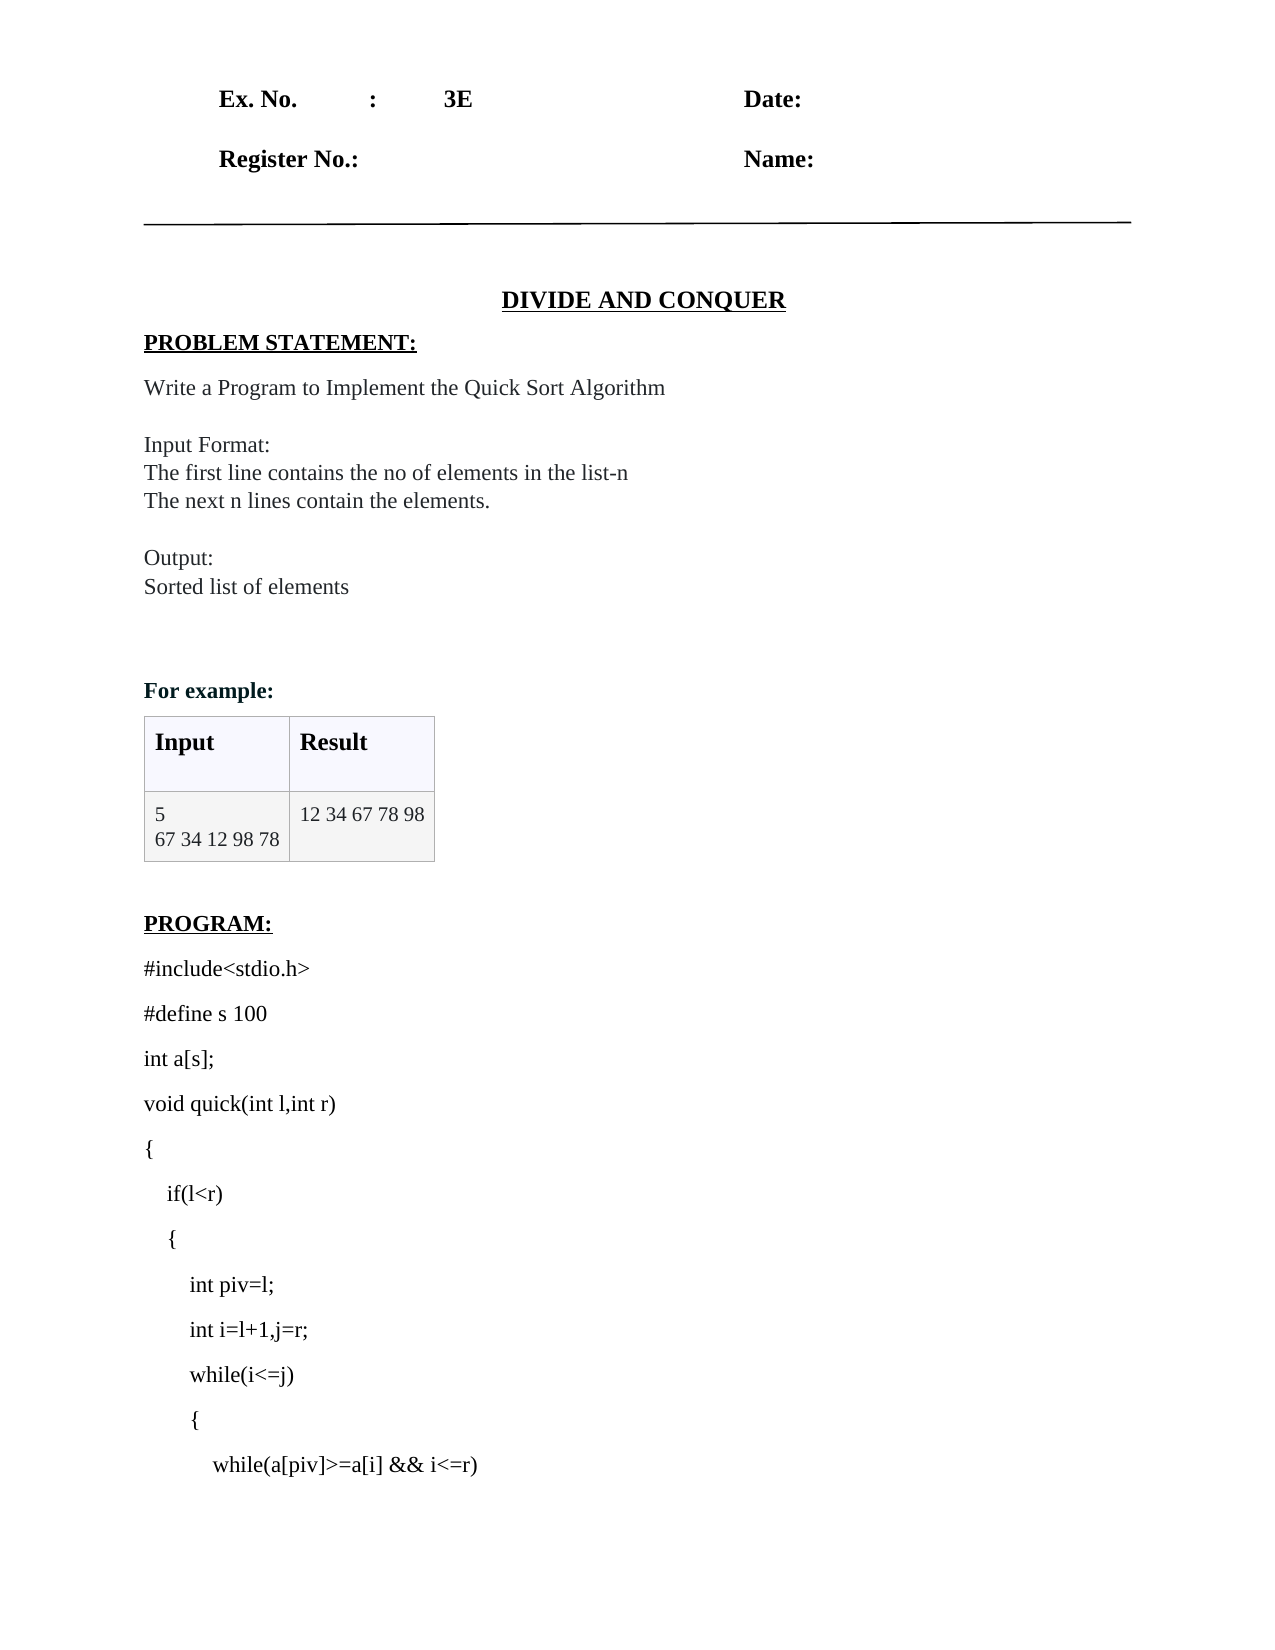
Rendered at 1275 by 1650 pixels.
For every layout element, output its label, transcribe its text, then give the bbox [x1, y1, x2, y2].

table_header Input [145, 717, 289, 791]
text while(a[piv]>=a[i] && i<=r) [144, 1451, 1144, 1477]
table_cell 5 67 34 12 98 78 [145, 792, 289, 861]
text For example: [144, 677, 1144, 703]
text { [144, 1406, 1144, 1432]
text void quick(int l,int r) [144, 1090, 1144, 1117]
text if(l<r) [144, 1180, 1144, 1207]
table_cell 12 34 67 78 98 [290, 792, 434, 861]
text #include<stdio.h> [144, 955, 1144, 981]
text int piv=l; [144, 1271, 1144, 1297]
text Ex. No. : 3E Date: [144, 84, 1144, 113]
text PROBLEM STATEMENT: [144, 329, 1144, 355]
table_header Result [290, 717, 434, 791]
text while(i<=j) [144, 1361, 1144, 1387]
text DIVIDE AND CONQUER [143, 286, 1144, 314]
text #define s 100 [144, 1000, 1144, 1026]
text { [144, 1226, 1144, 1252]
text { [144, 1135, 1144, 1162]
text Register No.: Name: [144, 144, 1144, 173]
text Write a Program to Implement the Quick Sort Algorithm Input Format: The first line contains the no of elements in the list-n The next n lines contain the elements. Output: Sorted list of elements [144, 374, 1144, 658]
text int a[s]; [144, 1045, 1144, 1071]
text int i=l+1,j=r; [144, 1316, 1144, 1342]
text PROGRAM: [144, 910, 1144, 936]
